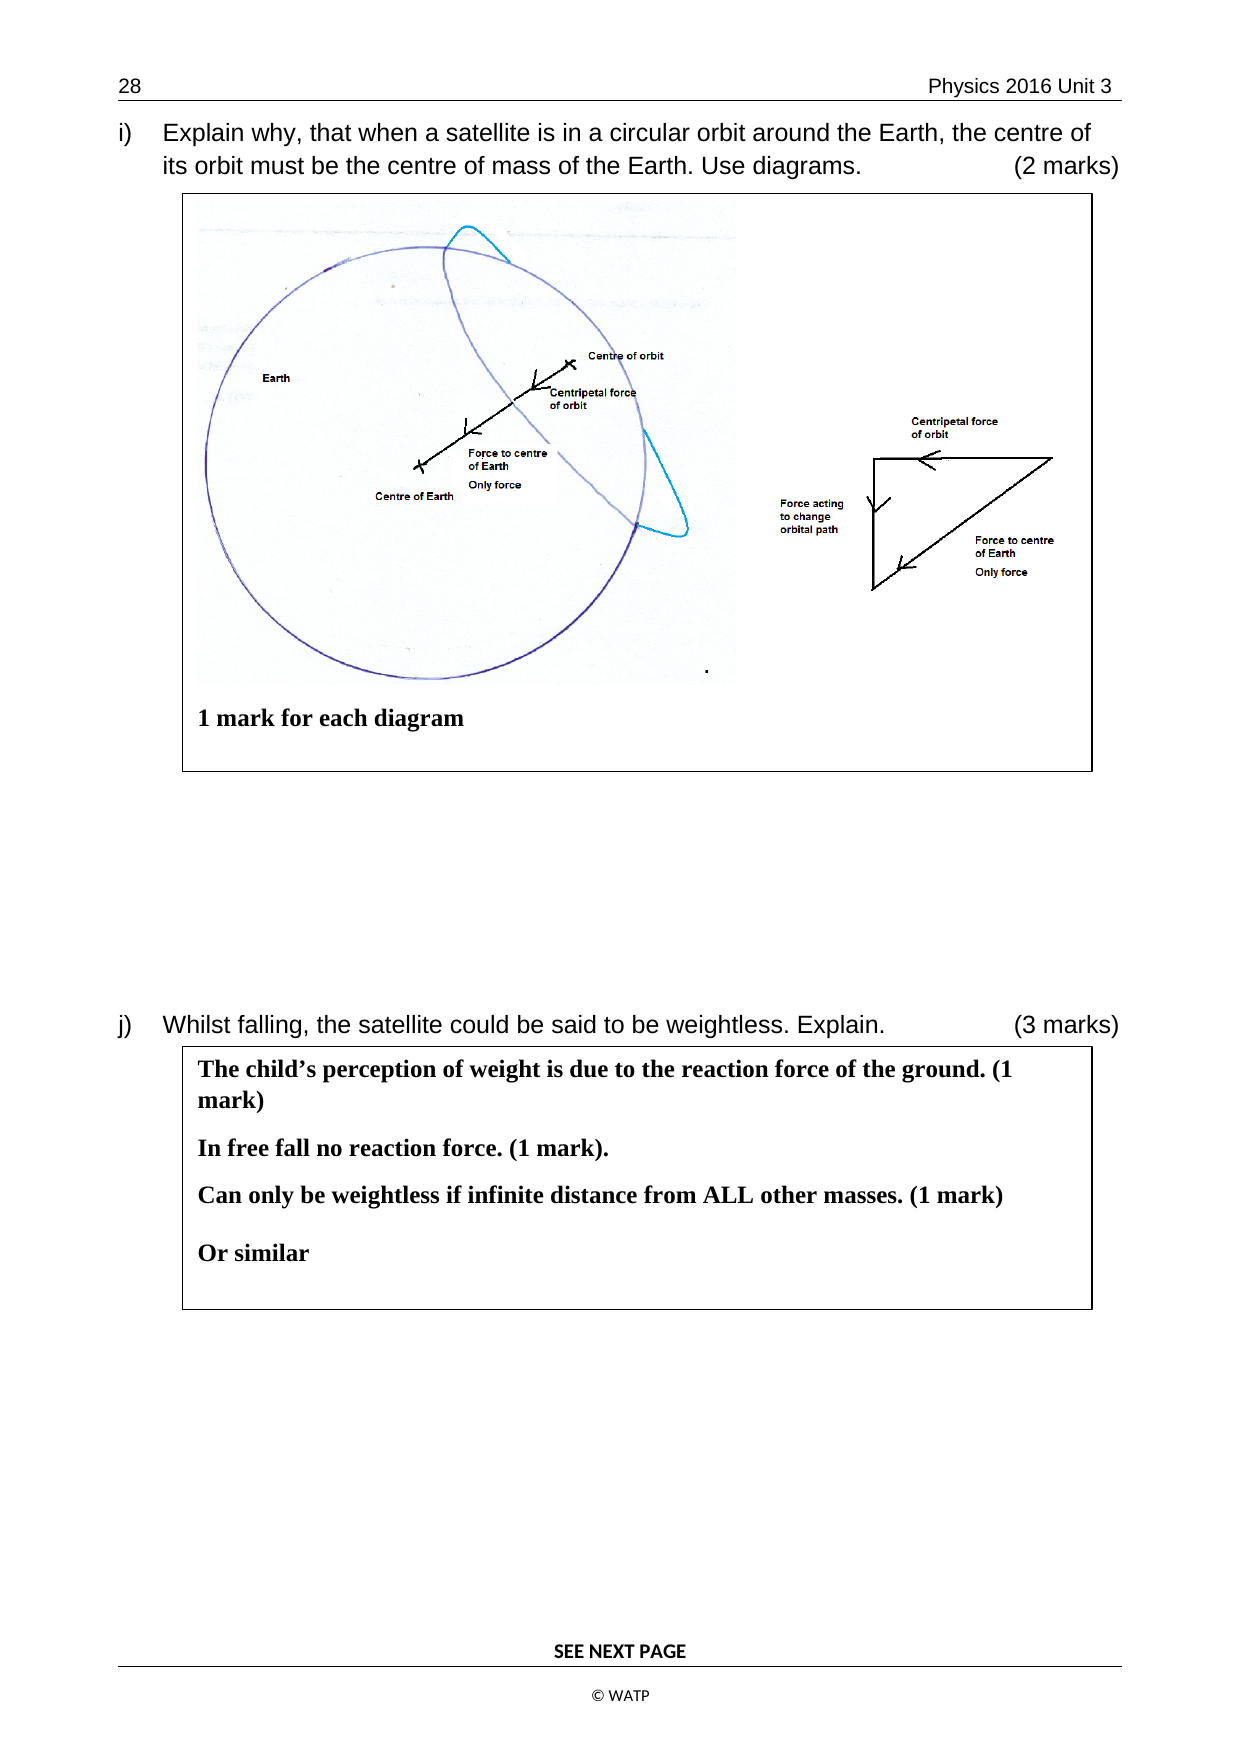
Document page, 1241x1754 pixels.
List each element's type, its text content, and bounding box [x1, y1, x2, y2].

picture [197, 200, 1069, 685]
list Explain why, that when a satellite is in a circular orbit around the Earth, the centre of its orbit must be the centre of mass of the Earth. Use diagrams. (2 marks) [118, 118, 1122, 180]
list Whilst falling, the satellite could be said to be weightless. Explain. (3 marks) [118, 1010, 1122, 1038]
